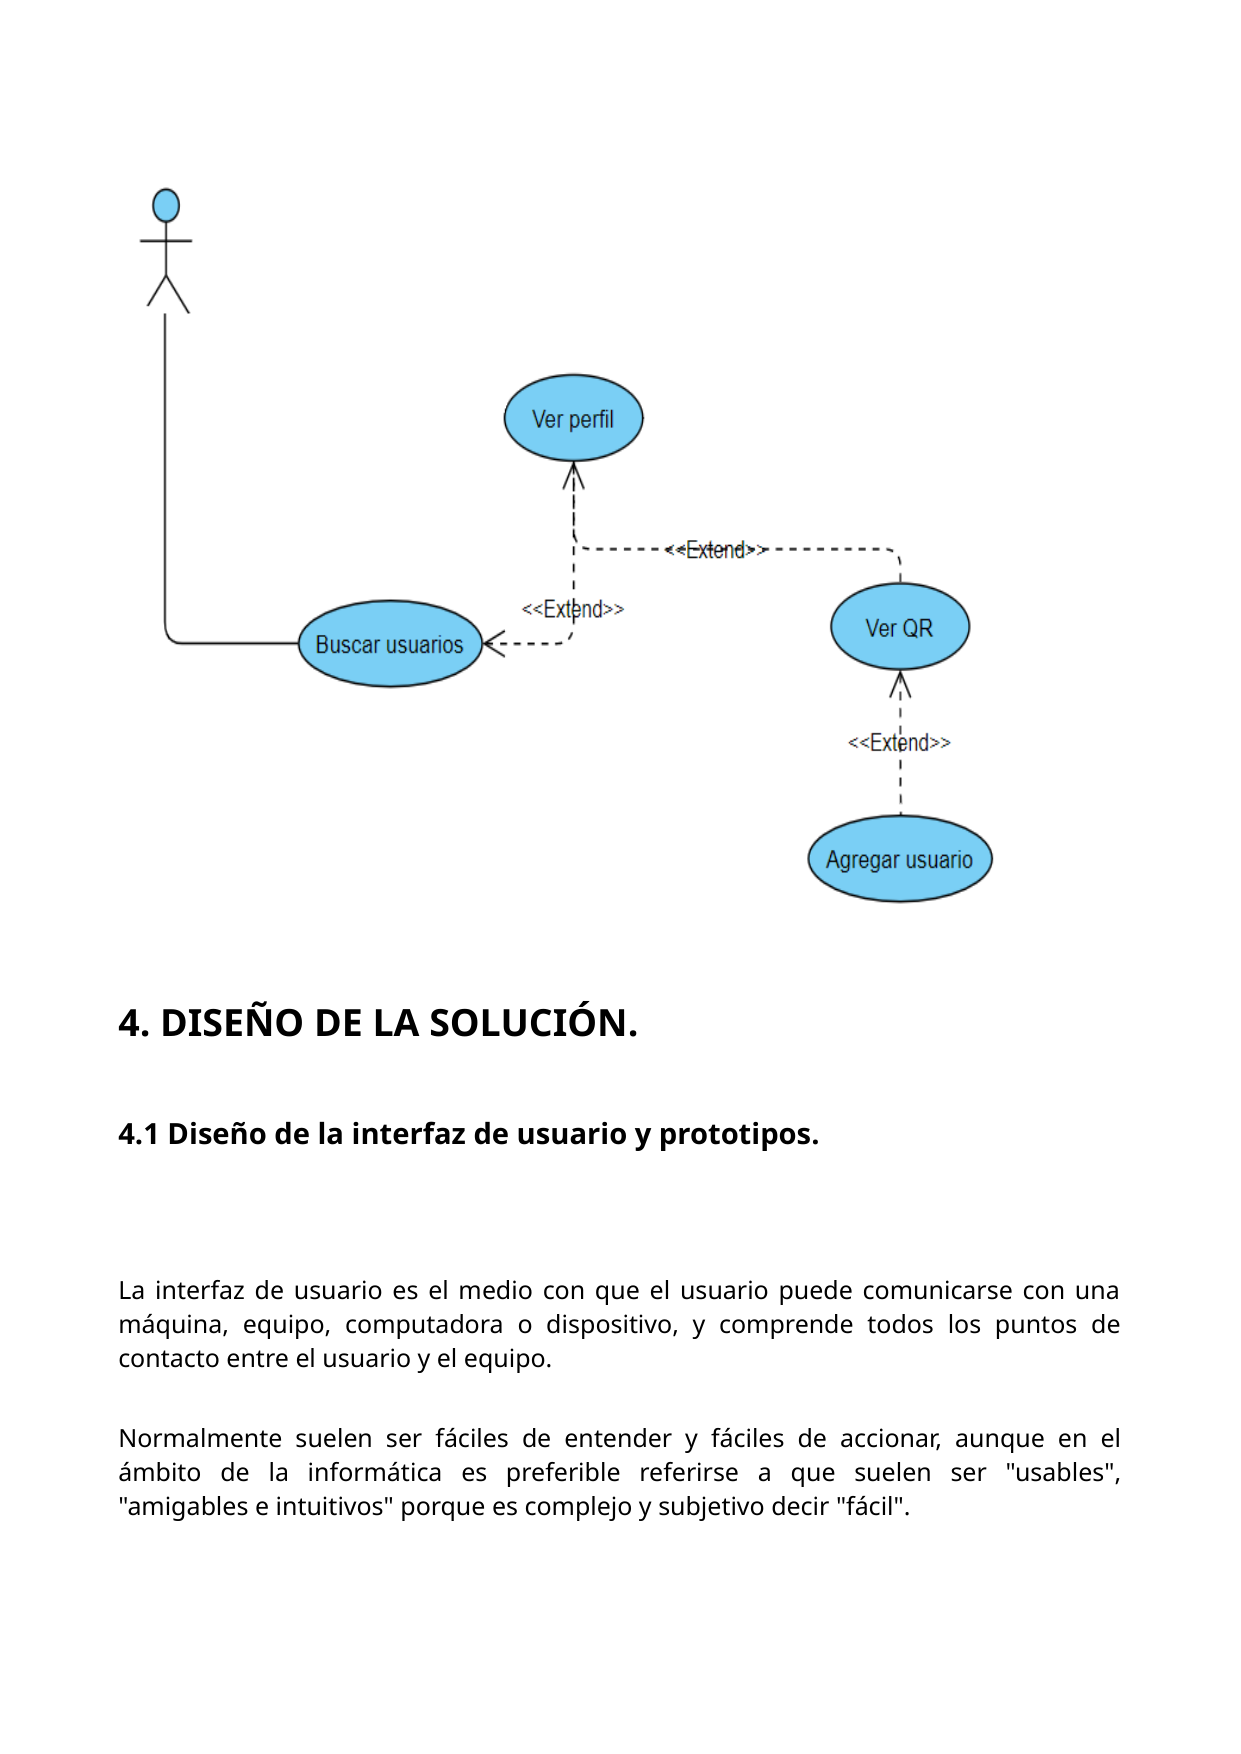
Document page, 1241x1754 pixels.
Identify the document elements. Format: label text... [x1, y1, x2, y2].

text La interfaz de usuario es el medio con que el usuario puede comunicarse con una máquina, equipo, computadora o dispositivo, y comprende todos los puntos de contacto entre el usuario y el equipo. [118, 1273, 1122, 1375]
subtitle 4. DISEÑO DE LA SOLUCIÓN. [118, 996, 1122, 1047]
subtitle 4.1 Diseño de la interfaz de usuario y prototipos. [118, 1114, 1122, 1153]
picture [118, 158, 1123, 932]
text Normalmente suelen ser fáciles de entender y fáciles de accionar, aunque en el ámbito de la informática es preferible referirse a que suelen ser "usables", "amigables e intuitivos" porque es complejo y subjetivo decir "fácil". [118, 1421, 1122, 1523]
